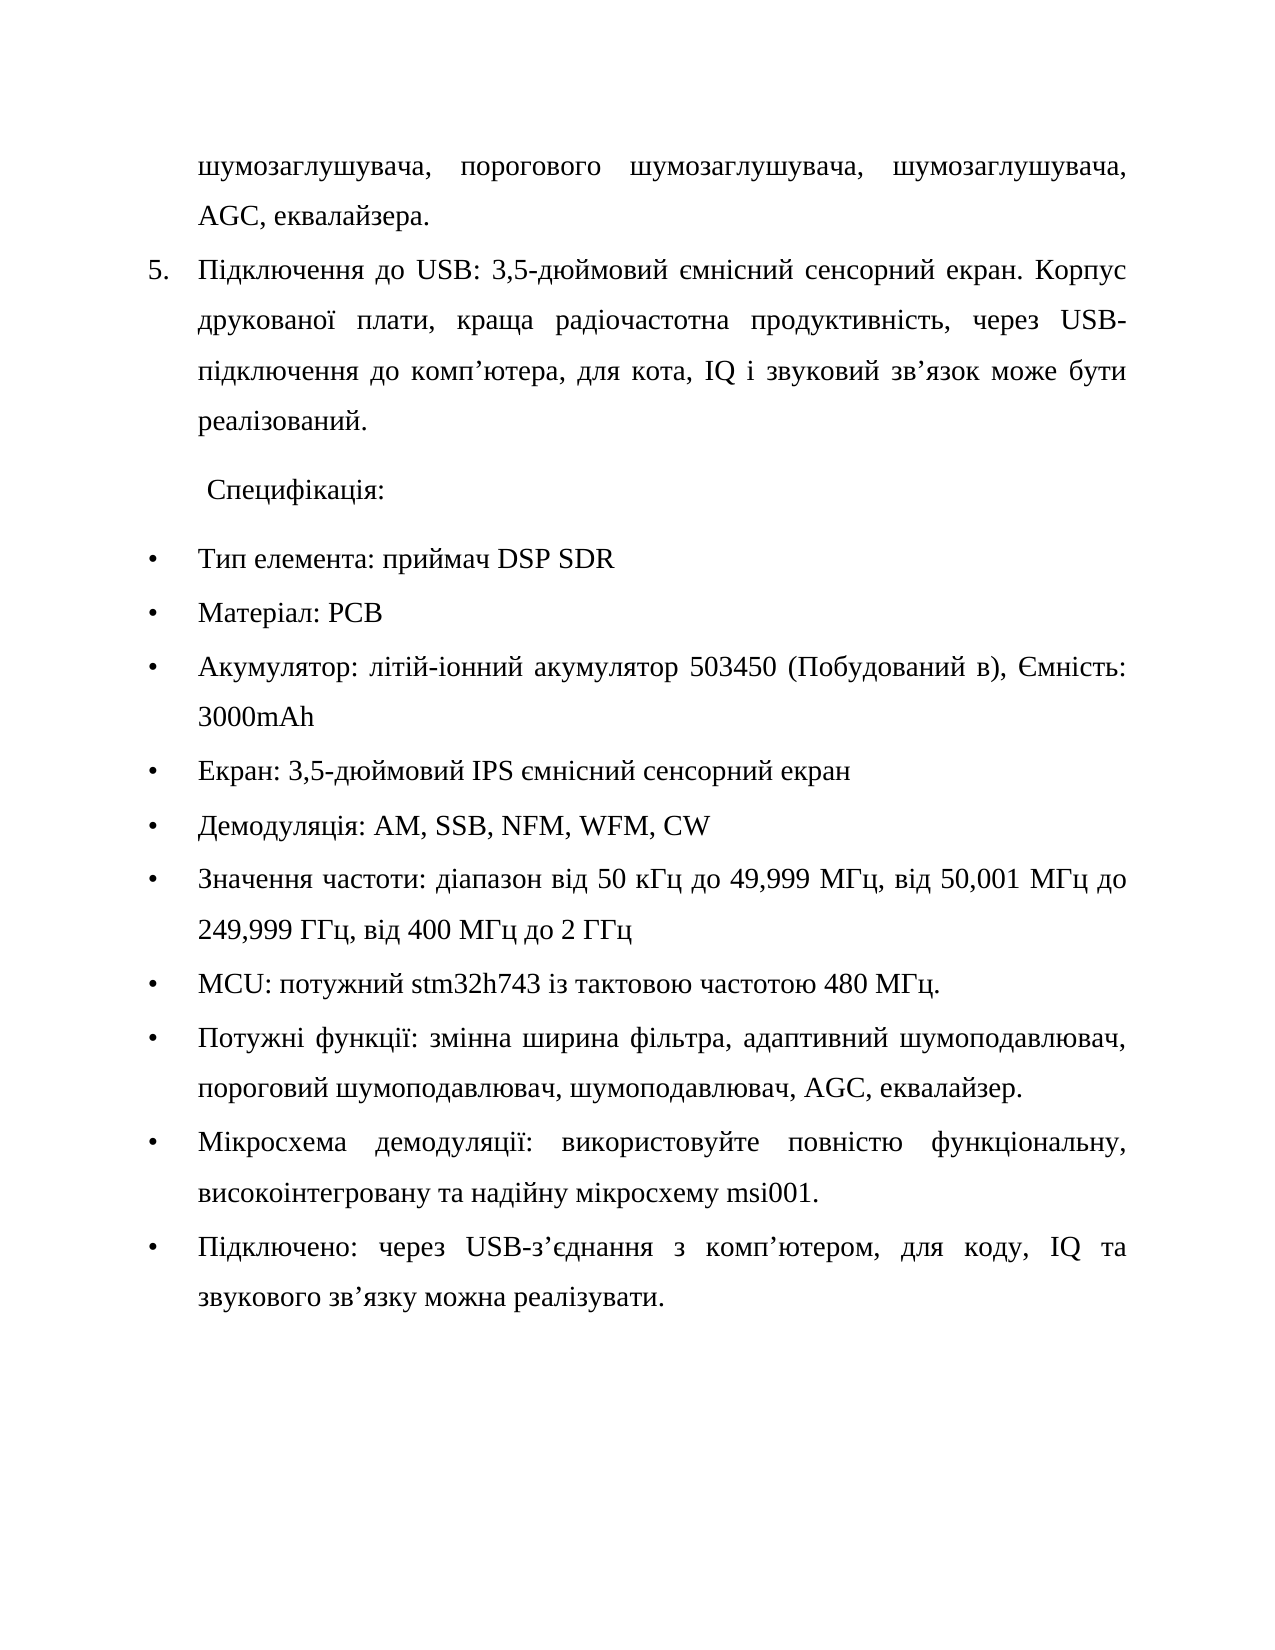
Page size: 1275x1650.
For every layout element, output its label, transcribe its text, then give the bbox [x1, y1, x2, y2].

list Акумулятор: літій-іонний акумулятор 503450 (Побудований в), Ємність: 3000mAh [148, 649, 1127, 733]
list Потужні функції: змінна ширина фільтра, адаптивний шумоподавлювач, пороговий шумоподавлювач, шумоподавлювач, AGC, еквалайзер. [148, 1020, 1127, 1104]
list Тип елемента: приймач DSP SDR [148, 541, 1127, 574]
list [148, 148, 1127, 231]
list Мікросхема демодуляції: використовуйте повністю функціональну, високоінтегровану та надійну мікросхему msi001. [148, 1124, 1127, 1208]
list Демодуляція: AM, SSB, NFM, WFM, CW [148, 808, 1127, 841]
list Матеріал: PCB [148, 595, 1127, 629]
list MCU: потужний stm32h743 із тактовою частотою 480 МГц. [148, 966, 1127, 999]
text Специфікація: [148, 472, 1127, 506]
list Підключення до USB: 3,5-дюймовий ємнісний сенсорний екран. Корпус друкованої плати, краща радіочастотна продуктивність, через USB-підключення до комп’ютера, для кота, IQ і звуковий зв’язок може бути реалізований. [148, 252, 1127, 436]
list Екран: 3,5-дюймовий IPS ємнісний сенсорний екран [148, 753, 1127, 787]
list Підключено: через USB-з’єднання з комп’ютером, для коду, IQ та звукового зв’язку можна реалізувати. [148, 1229, 1127, 1313]
list Значення частоти: діапазон від 50 кГц до 49,999 МГц, від 50,001 МГц до 249,999 ГГц, від 400 МГц до 2 ГГц [148, 862, 1127, 946]
